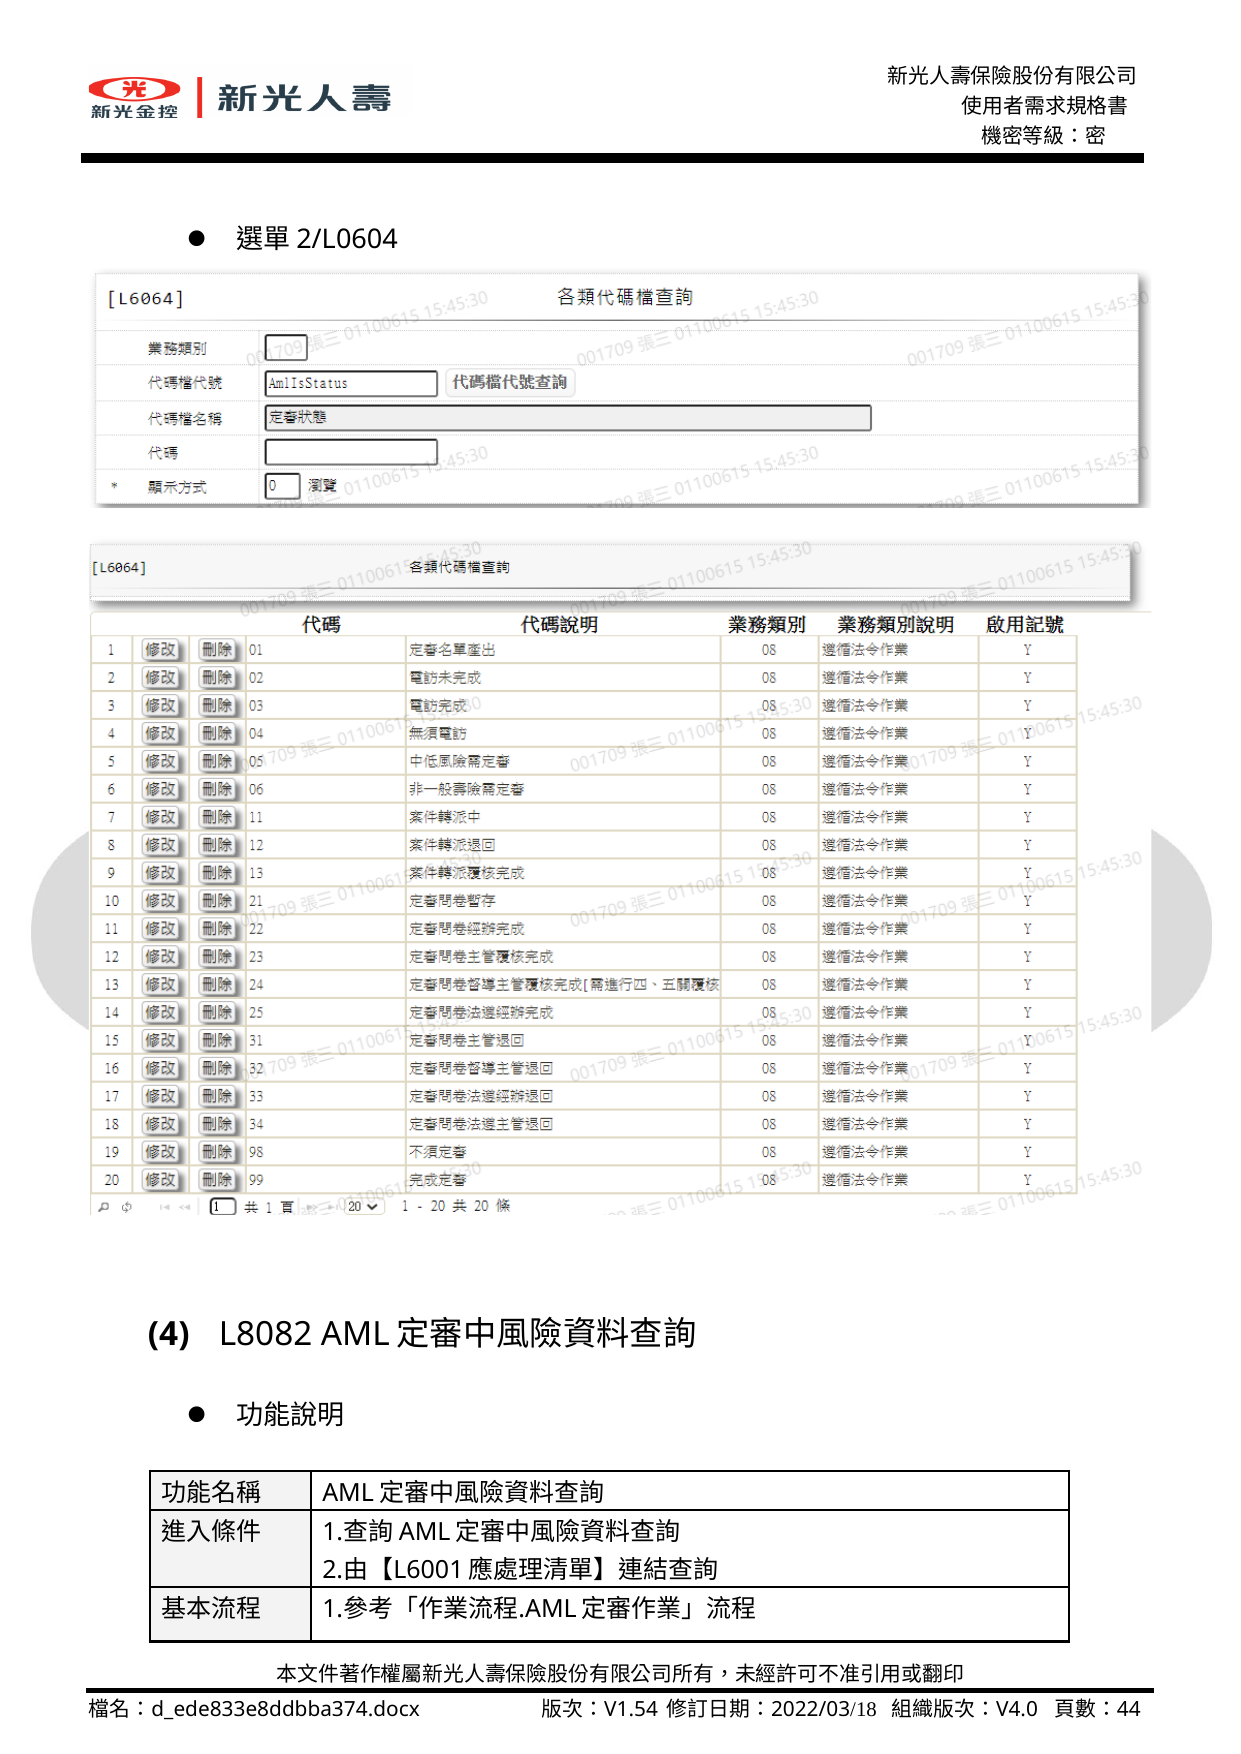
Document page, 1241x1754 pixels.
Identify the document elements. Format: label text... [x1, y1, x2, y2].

picture [25, 536, 1215, 1215]
picture [88, 61, 414, 118]
table_header AML定審中風險資料查詢 [312, 1472, 1068, 1509]
picture [88, 268, 1152, 508]
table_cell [312, 1588, 1068, 1640]
table_cell 進入條件 [151, 1511, 310, 1586]
table_cell 1.查詢 AML定審中風險資料查詢 2.由【L6001應處理清單】連結查詢 [312, 1511, 1068, 1586]
list 功能說明 [186, 1393, 1152, 1432]
subtitle L8082 AML定審中風險資料查詢 [148, 1307, 1152, 1355]
list 選單2/L0604 [186, 217, 1152, 257]
table_header 功能名稱 [151, 1472, 310, 1509]
table_cell 基本流程 [151, 1588, 310, 1640]
